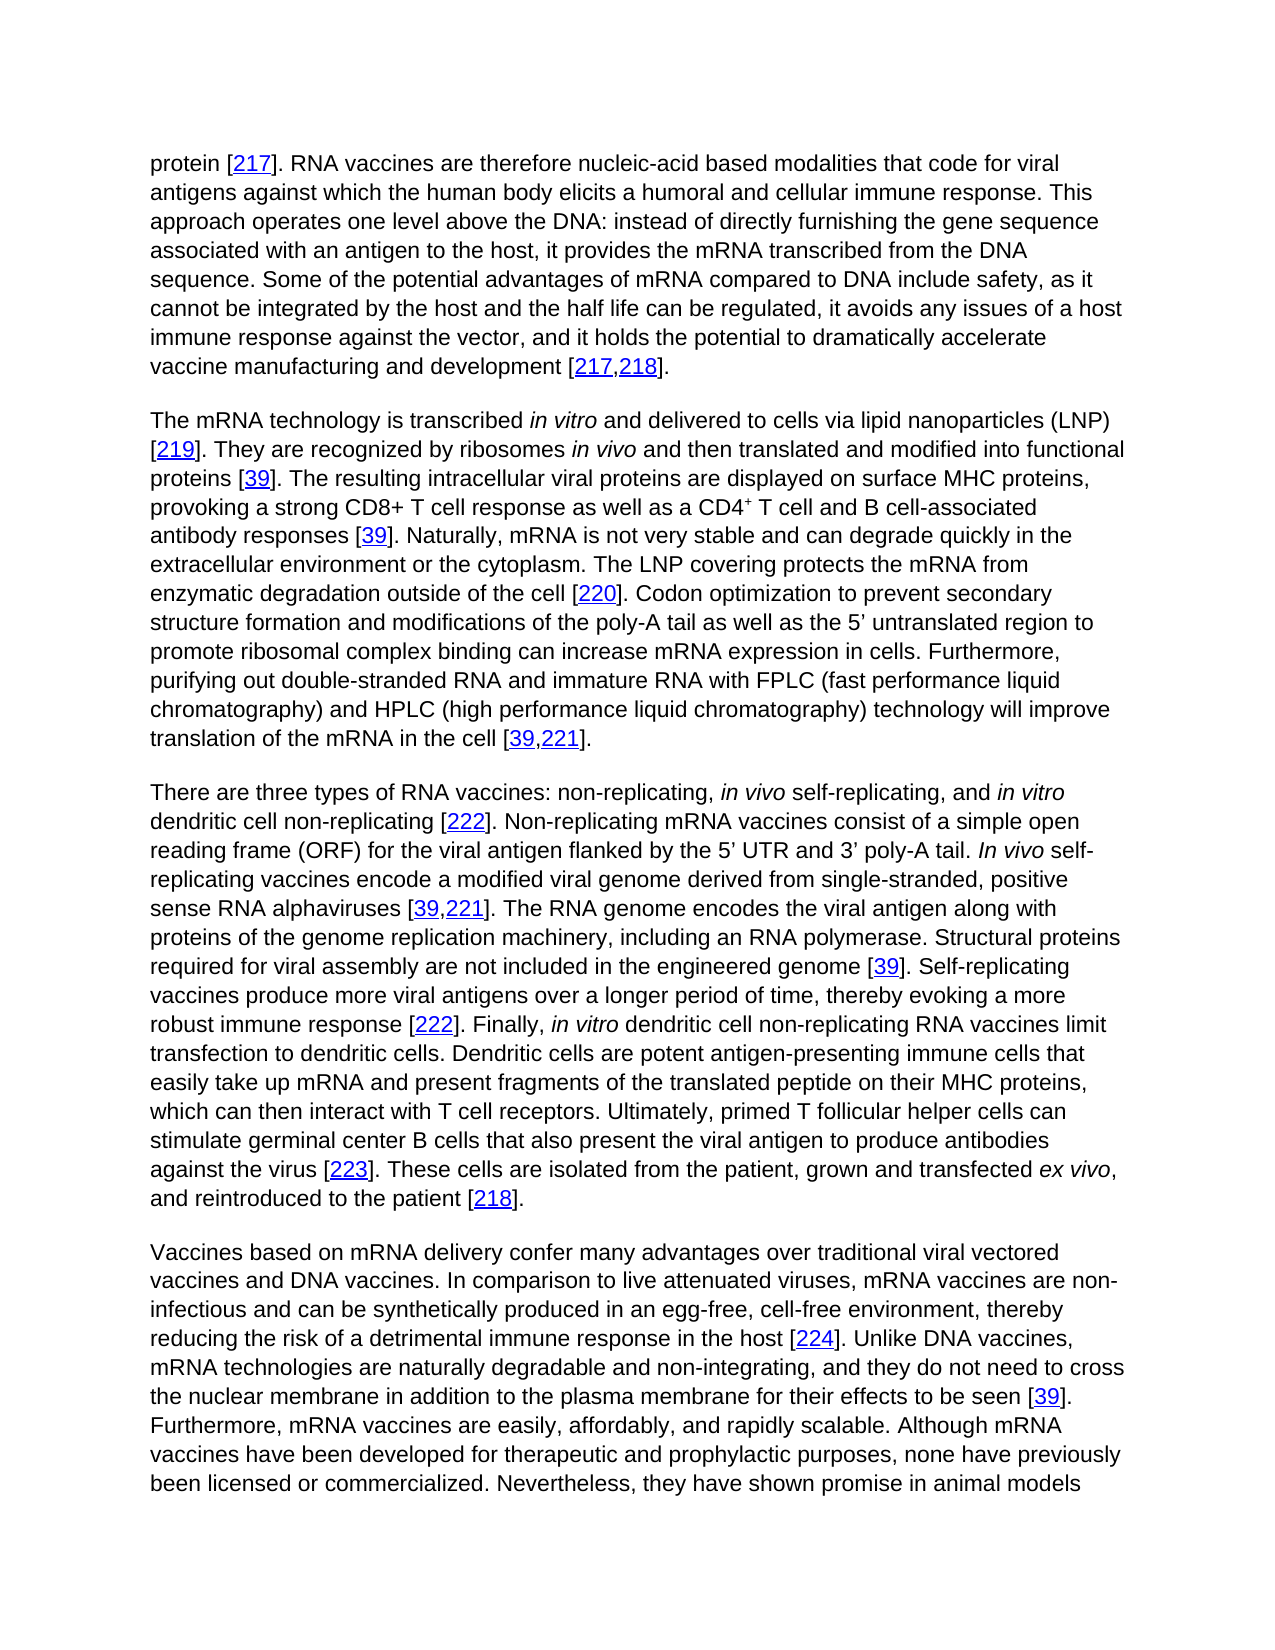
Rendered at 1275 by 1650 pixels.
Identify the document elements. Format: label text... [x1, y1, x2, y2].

text The mRNA technology is transcribed in vitro and delivered to cells via lipid nanoparticles (LNP) [219]. They are recognized by ribosomes in vivo and then translated and modified into functional proteins [39]. The resulting intracellular viral proteins are displayed on surface MHC proteins, provoking a strong CD8+ T cell response as well as a CD4+ T cell and B cell-associated antibody responses [39]. Naturally, mRNA is not very stable and can degrade quickly in the extracellular environment or the cytoplasm. The LNP covering protects the mRNA from enzymatic degradation outside of the cell [220]. Codon optimization to prevent secondary structure formation and modifications of the poly-A tail as well as the 5’ untranslated region to promote ribosomal complex binding can increase mRNA expression in cells. Furthermore, purifying out double-stranded RNA and immature RNA with FPLC (fast performance liquid chromatography) and HPLC (high performance liquid chromatography) technology will improve translation of the mRNA in the cell [39,221]. [150, 407, 1125, 752]
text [150, 1238, 1125, 1497]
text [150, 150, 1125, 379]
text There are three types of RNA vaccines: non-replicating, in vivo self-replicating, and in vitro dendritic cell non-replicating [222]. Non-replicating mRNA vaccines consist of a simple open reading frame (ORF) for the viral antigen flanked by the 5’ UTR and 3’ poly-A tail. In vivo self-replicating vaccines encode a modified viral genome derived from single-stranded, positive sense RNA alphaviruses [39,221]. The RNA genome encodes the viral antigen along with proteins of the genome replication machinery, including an RNA polymerase. Structural proteins required for viral assembly are not included in the engineered genome [39]. Self-replicating vaccines produce more viral antigens over a longer period of time, thereby evoking a more robust immune response [222]. Finally, in vitro dendritic cell non-replicating RNA vaccines limit transfection to dendritic cells. Dendritic cells are potent antigen-presenting immune cells that easily take up mRNA and present fragments of the translated peptide on their MHC proteins, which can then interact with T cell receptors. Ultimately, primed T follicular helper cells can stimulate germinal center B cells that also present the viral antigen to produce antibodies against the virus [223]. These cells are isolated from the patient, grown and transfected ex vivo, and reintroduced to the patient [218]. [150, 779, 1125, 1211]
